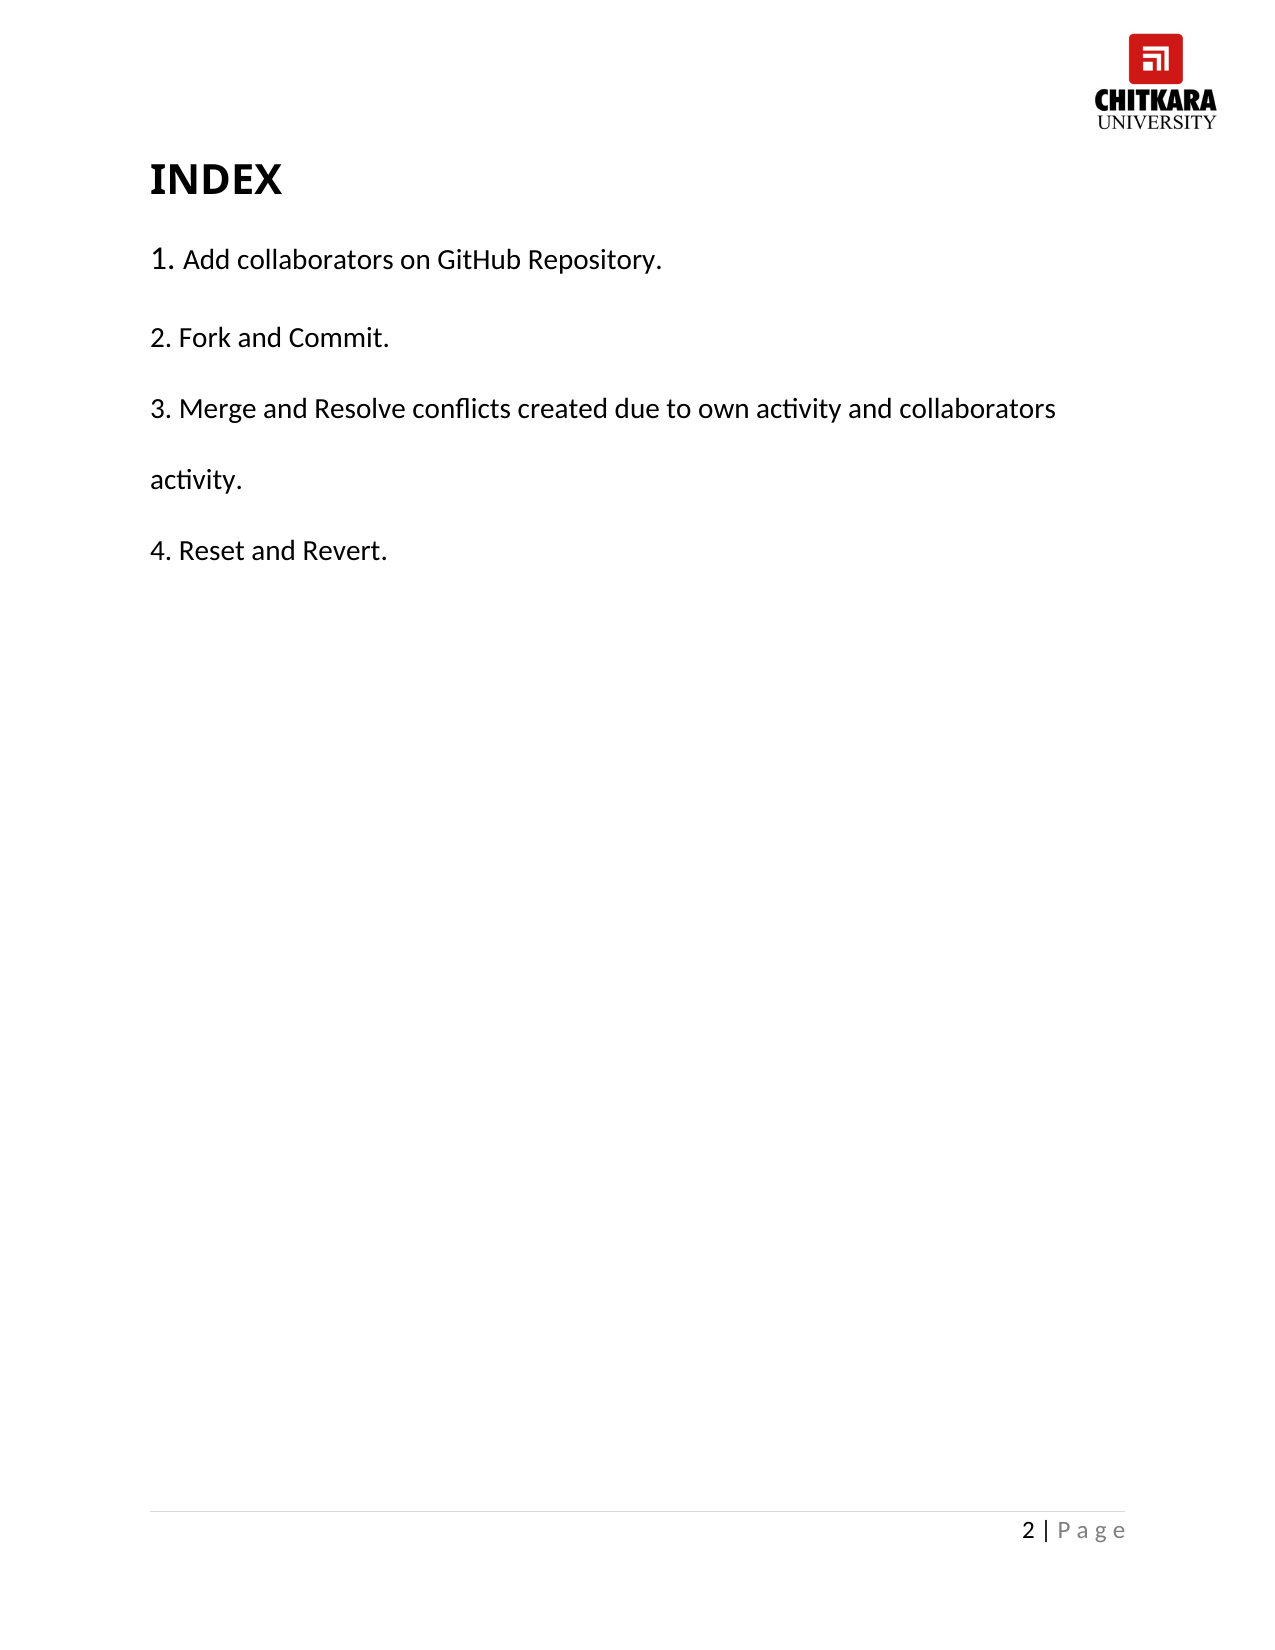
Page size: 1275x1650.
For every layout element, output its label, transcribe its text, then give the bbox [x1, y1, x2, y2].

text 2. Fork and Commit. [150, 319, 1125, 354]
subtitle INDEX [150, 150, 1125, 207]
text 1. Add collaborators on GitHub Repository. [150, 237, 1125, 278]
text 4. Reset and Revert. [150, 532, 1125, 568]
text 3. Merge and Resolve conflicts created due to own activity and collaborators activity. [150, 390, 1125, 497]
picture [1091, 29, 1220, 131]
